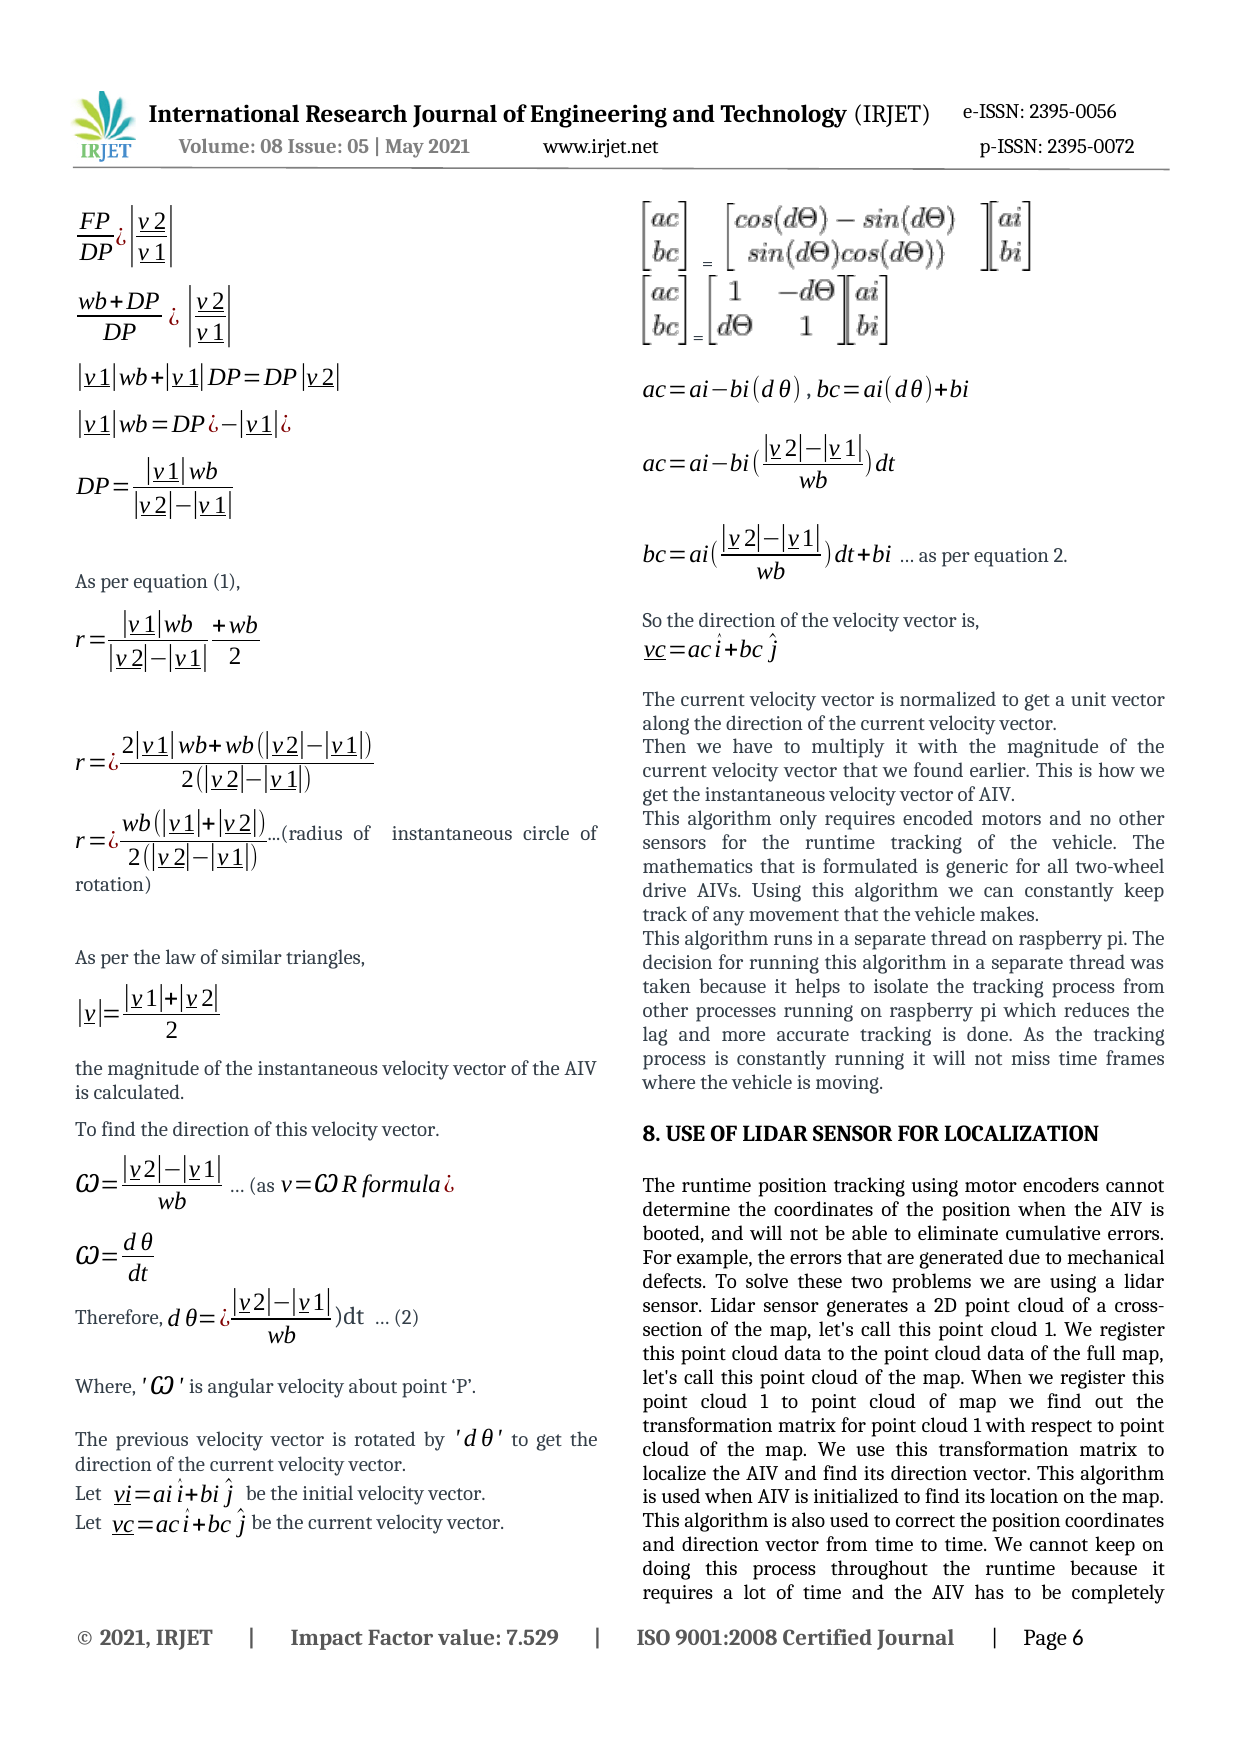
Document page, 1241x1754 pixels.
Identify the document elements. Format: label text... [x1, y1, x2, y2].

picture [642, 201, 688, 271]
text Then we have to multiply it with the magnitude of the current velocity vector that we found earlier. This is how we get the instantaneous velocity vector of AIV. [642, 735, 1165, 807]
picture [708, 275, 889, 345]
text , [642, 373, 1165, 404]
text So the direction of the velocity vector is, [642, 609, 1165, 633]
text … (as [75, 1154, 597, 1216]
text Therefore, )dt … (2) [75, 1287, 597, 1349]
text ...(radius of instantaneous circle of rotation) [75, 808, 597, 897]
picture [726, 201, 1032, 271]
text Let be the current velocity vector. [75, 1508, 597, 1538]
text As per equation (1), [75, 569, 597, 593]
picture [70, 91, 139, 163]
text … as per equation 2. [642, 523, 1165, 585]
text the magnitude of the instantaneous velocity vector of the AIV is calculated. [75, 1057, 597, 1105]
text The current velocity vector is normalized to get a unit vector along the direction of the current velocity vector. [642, 687, 1165, 735]
picture [642, 275, 688, 345]
text 8. USE OF LIDAR SENSOR FOR LOCALIZATION [642, 1121, 1165, 1147]
text Let be the initial velocity vector. [75, 1477, 597, 1508]
text Where, is angular velocity about point ‘P’. [75, 1373, 597, 1400]
text The previous velocity vector is rotated by to get the direction of the current velocity vector. [75, 1424, 597, 1477]
text As per the law of similar triangles, [75, 946, 597, 970]
text This algorithm runs in a separate thread on raspberry pi. The decision for running this algorithm in a separate thread was taken because it helps to isolate the tracking process from other processes running on raspberry pi which reduces the lag and more accurate tracking is done. As the tracking process is constantly running it will not miss time frames where the vehicle is moving. [642, 927, 1165, 1094]
text To find the direction of this velocity vector. [75, 1117, 597, 1141]
text This algorithm only requires encoded motors and no other sensors for the runtime tracking of the vehicle. The mathematics that is formulated is generic for all two-wheel drive AIVs. Using this algorithm we can constantly keep track of any movement that the vehicle makes. [642, 807, 1165, 927]
